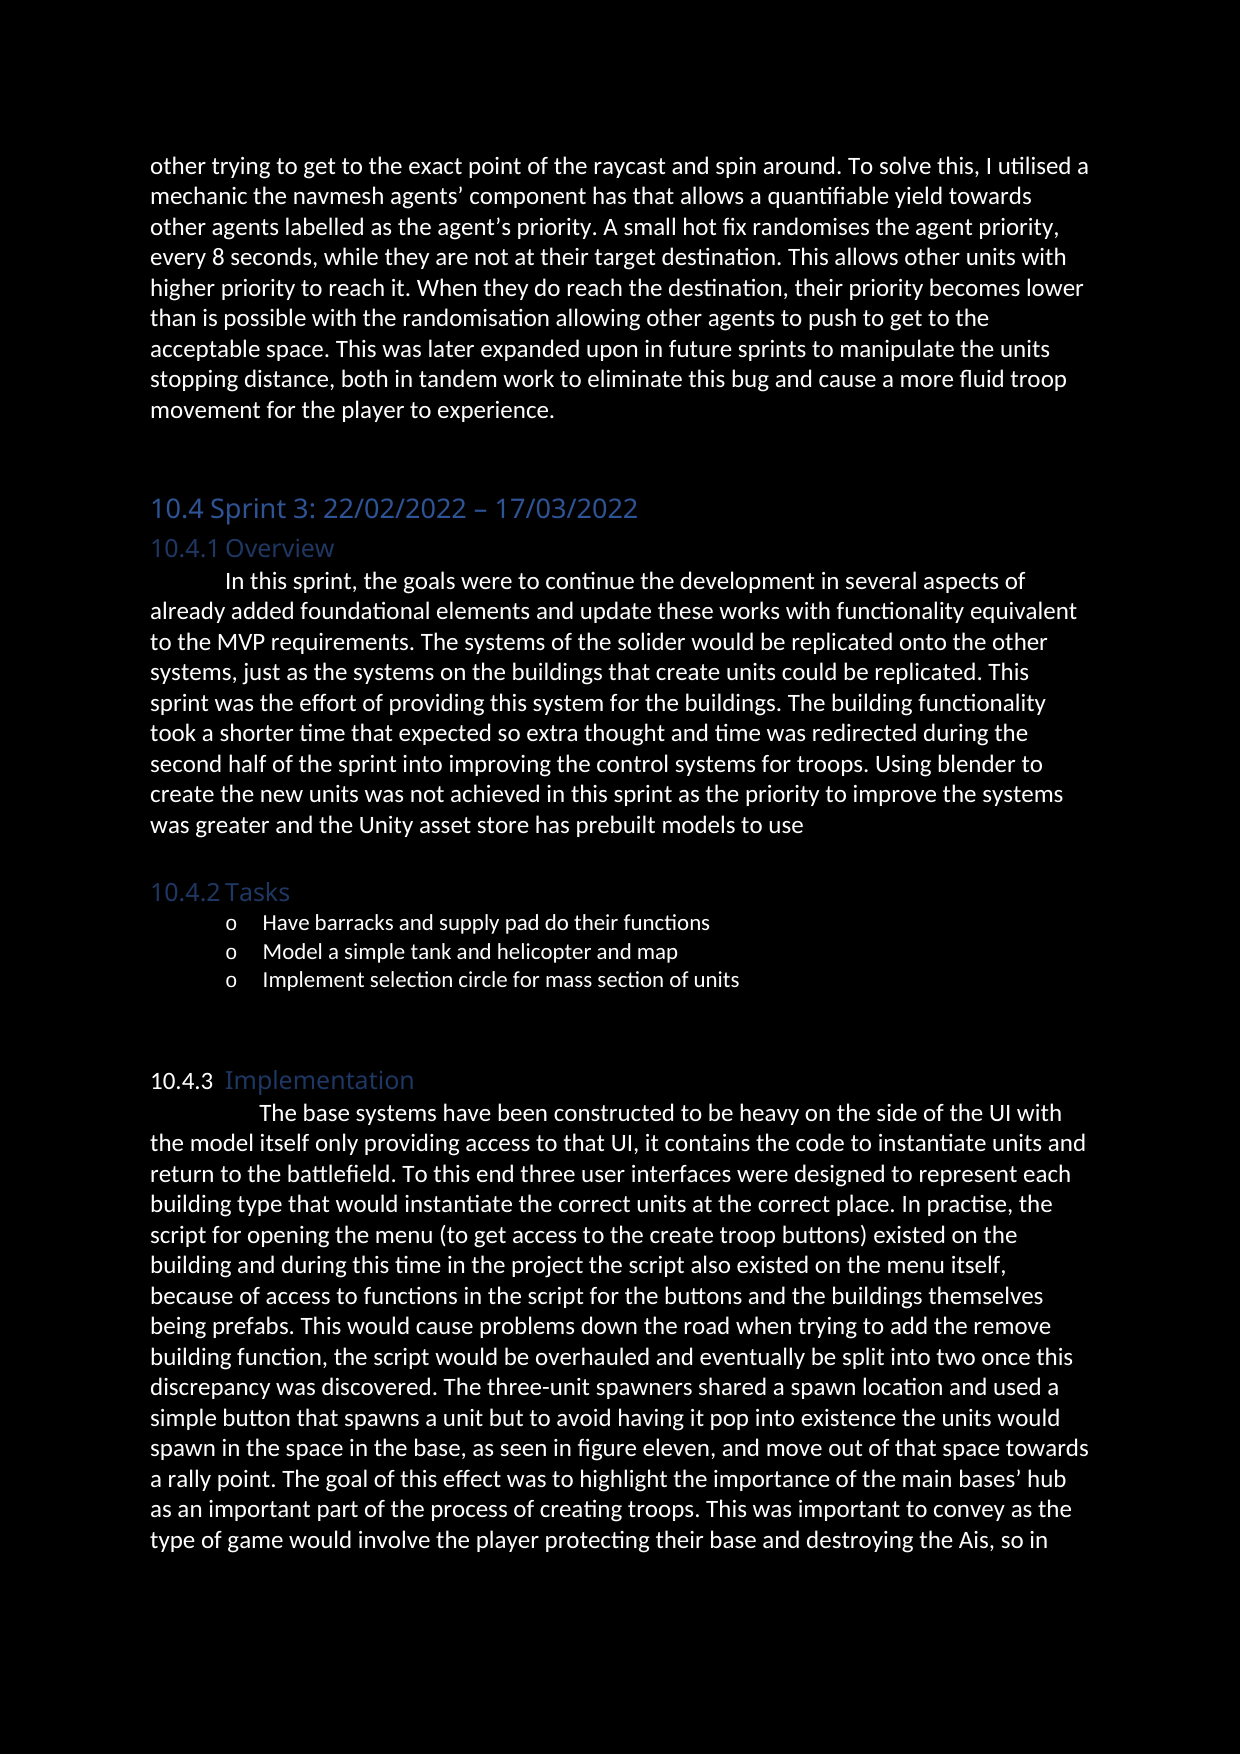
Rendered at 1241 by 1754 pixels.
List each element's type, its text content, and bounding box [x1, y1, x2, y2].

list Model a simple tank and helicopter and map [225, 937, 1090, 966]
subtitle Implementation [150, 1063, 1090, 1097]
subtitle Tasks [150, 874, 1090, 908]
subtitle Overview [150, 531, 1090, 565]
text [150, 1097, 1090, 1555]
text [150, 150, 1090, 425]
list Have barracks and supply pad do their functions [225, 908, 1090, 937]
text In this sprint, the goals were to continue the development in several aspects of already added foundational elements and update these works with functionality equivalent to the MVP requirements. The systems of the solider would be replicated onto the other systems, just as the systems on the buildings that create units could be replicated. This sprint was the effort of providing this system for the buildings. The building functionality took a shorter time that expected so extra thought and time was redirected during the second half of the sprint into improving the control systems for troops. Using blender to create the new units was not achieved in this sprint as the priority to improve the systems was greater and the Unity asset store has prebuilt models to use [150, 565, 1090, 840]
subtitle Sprint 3: 22/02/2022 – 17/03/2022 [150, 490, 1090, 527]
list Implement selection circle for mass section of units [225, 966, 1090, 994]
